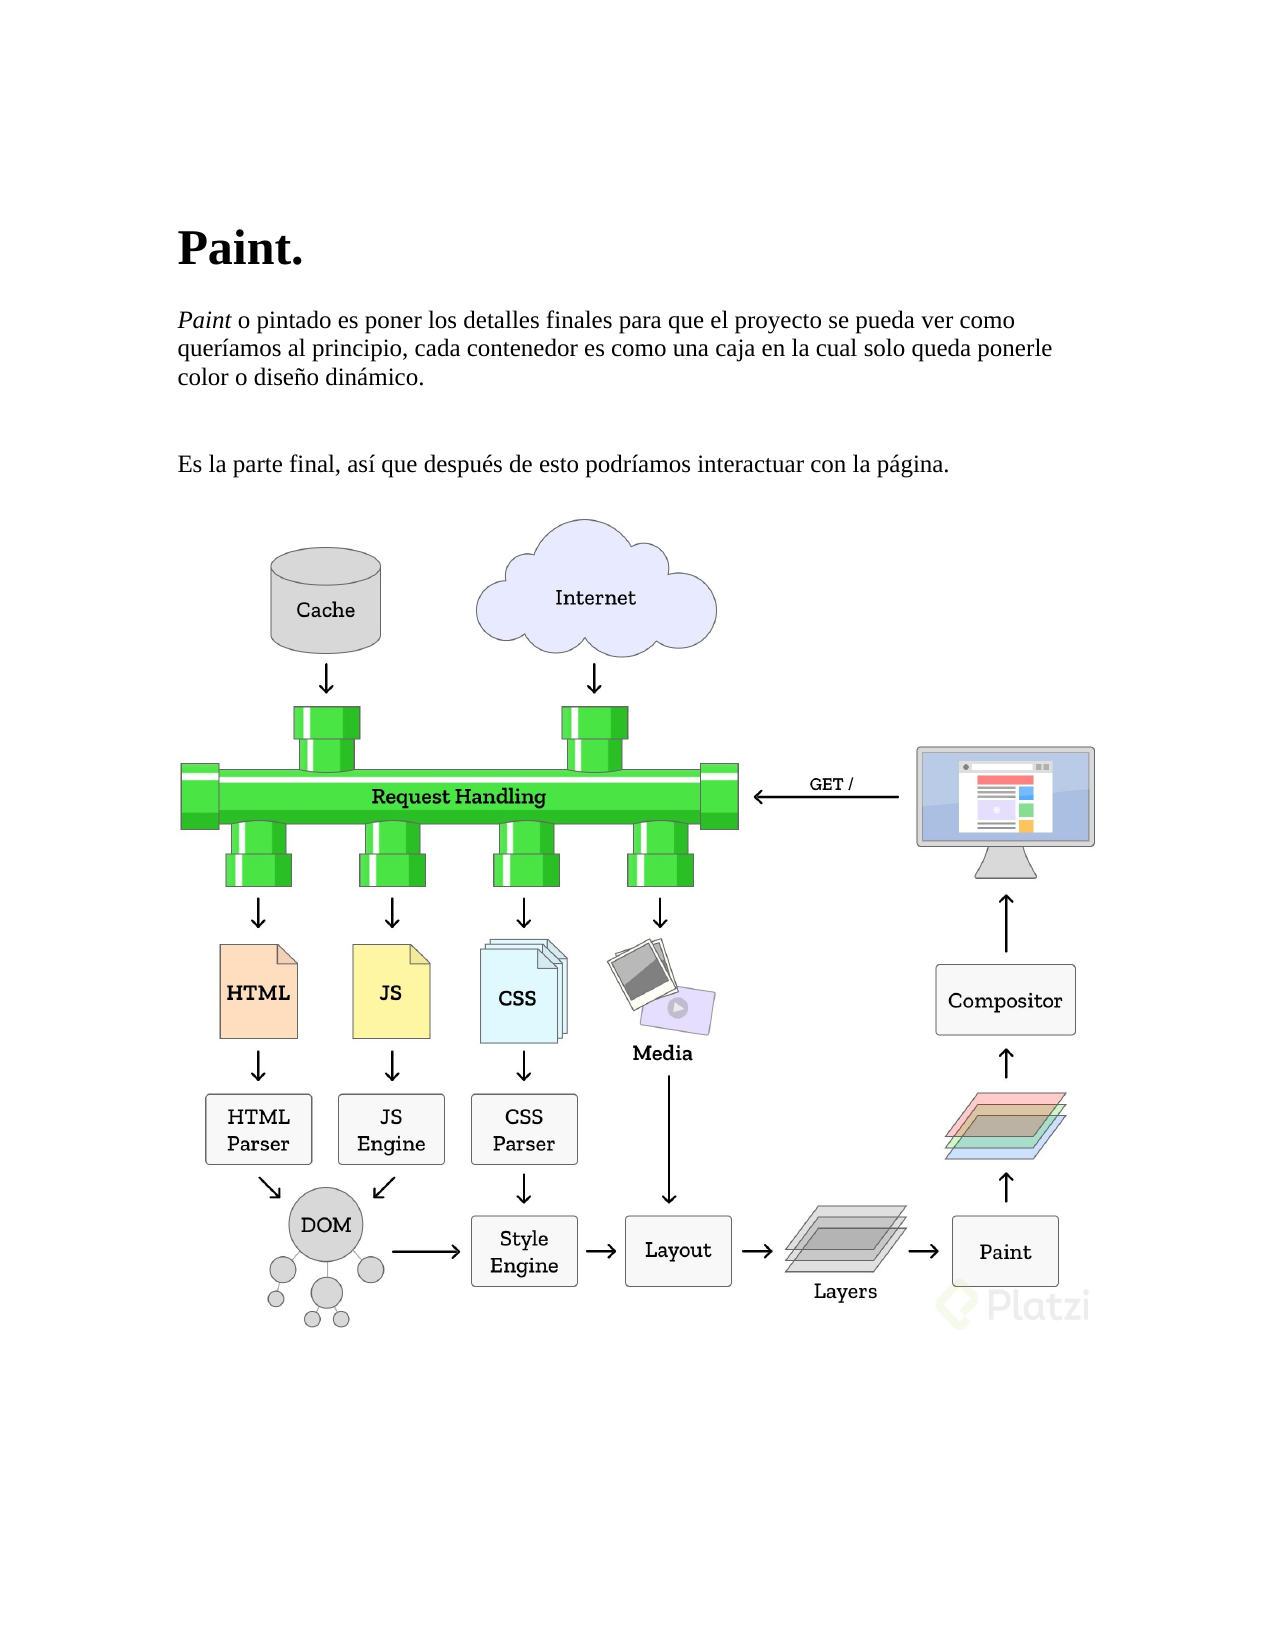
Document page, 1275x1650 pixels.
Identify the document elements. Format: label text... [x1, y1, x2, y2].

subtitle Paint o pintado es poner los detalles finales para que el proyecto se pueda ver como queríamos al principio, cada contenedor es como una caja en la cual solo queda ponerle color o diseño dinámico. [177, 305, 1098, 391]
subtitle Es la parte final, así que después de esto podríamos interactuar con la página. [177, 420, 1098, 478]
subtitle Paint. [177, 218, 1098, 276]
picture [177, 506, 1098, 1338]
